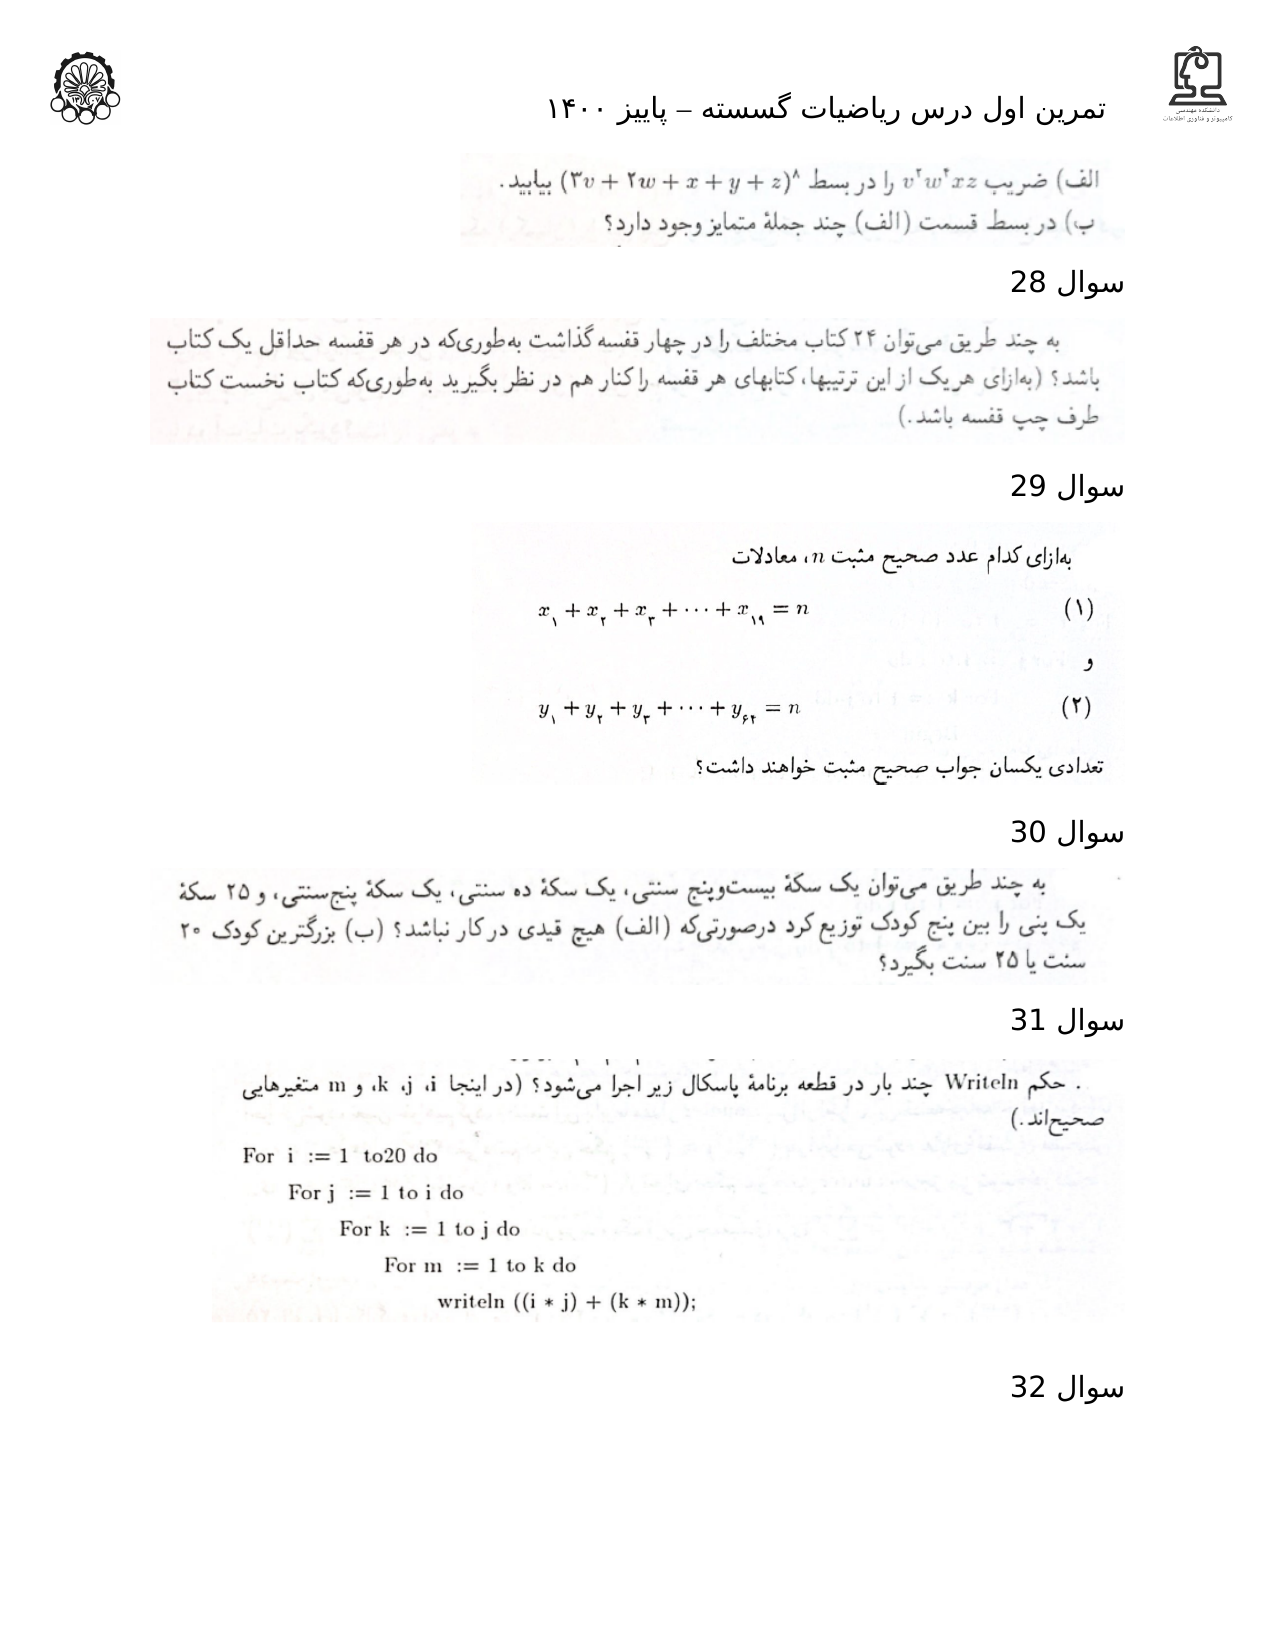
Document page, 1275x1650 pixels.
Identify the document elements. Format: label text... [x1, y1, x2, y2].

picture [460, 153, 1125, 247]
picture [471, 522, 1125, 797]
text سوال 29 [150, 469, 1125, 503]
text سوال 28 [150, 265, 1125, 299]
picture [211, 1057, 1125, 1351]
picture [1156, 45, 1236, 125]
picture [49, 50, 121, 125]
picture [150, 318, 1125, 451]
picture [150, 868, 1125, 985]
text سوال 31 [150, 1004, 1125, 1038]
text سوال 32 [150, 1370, 1125, 1404]
text سوال 30 [150, 815, 1125, 849]
